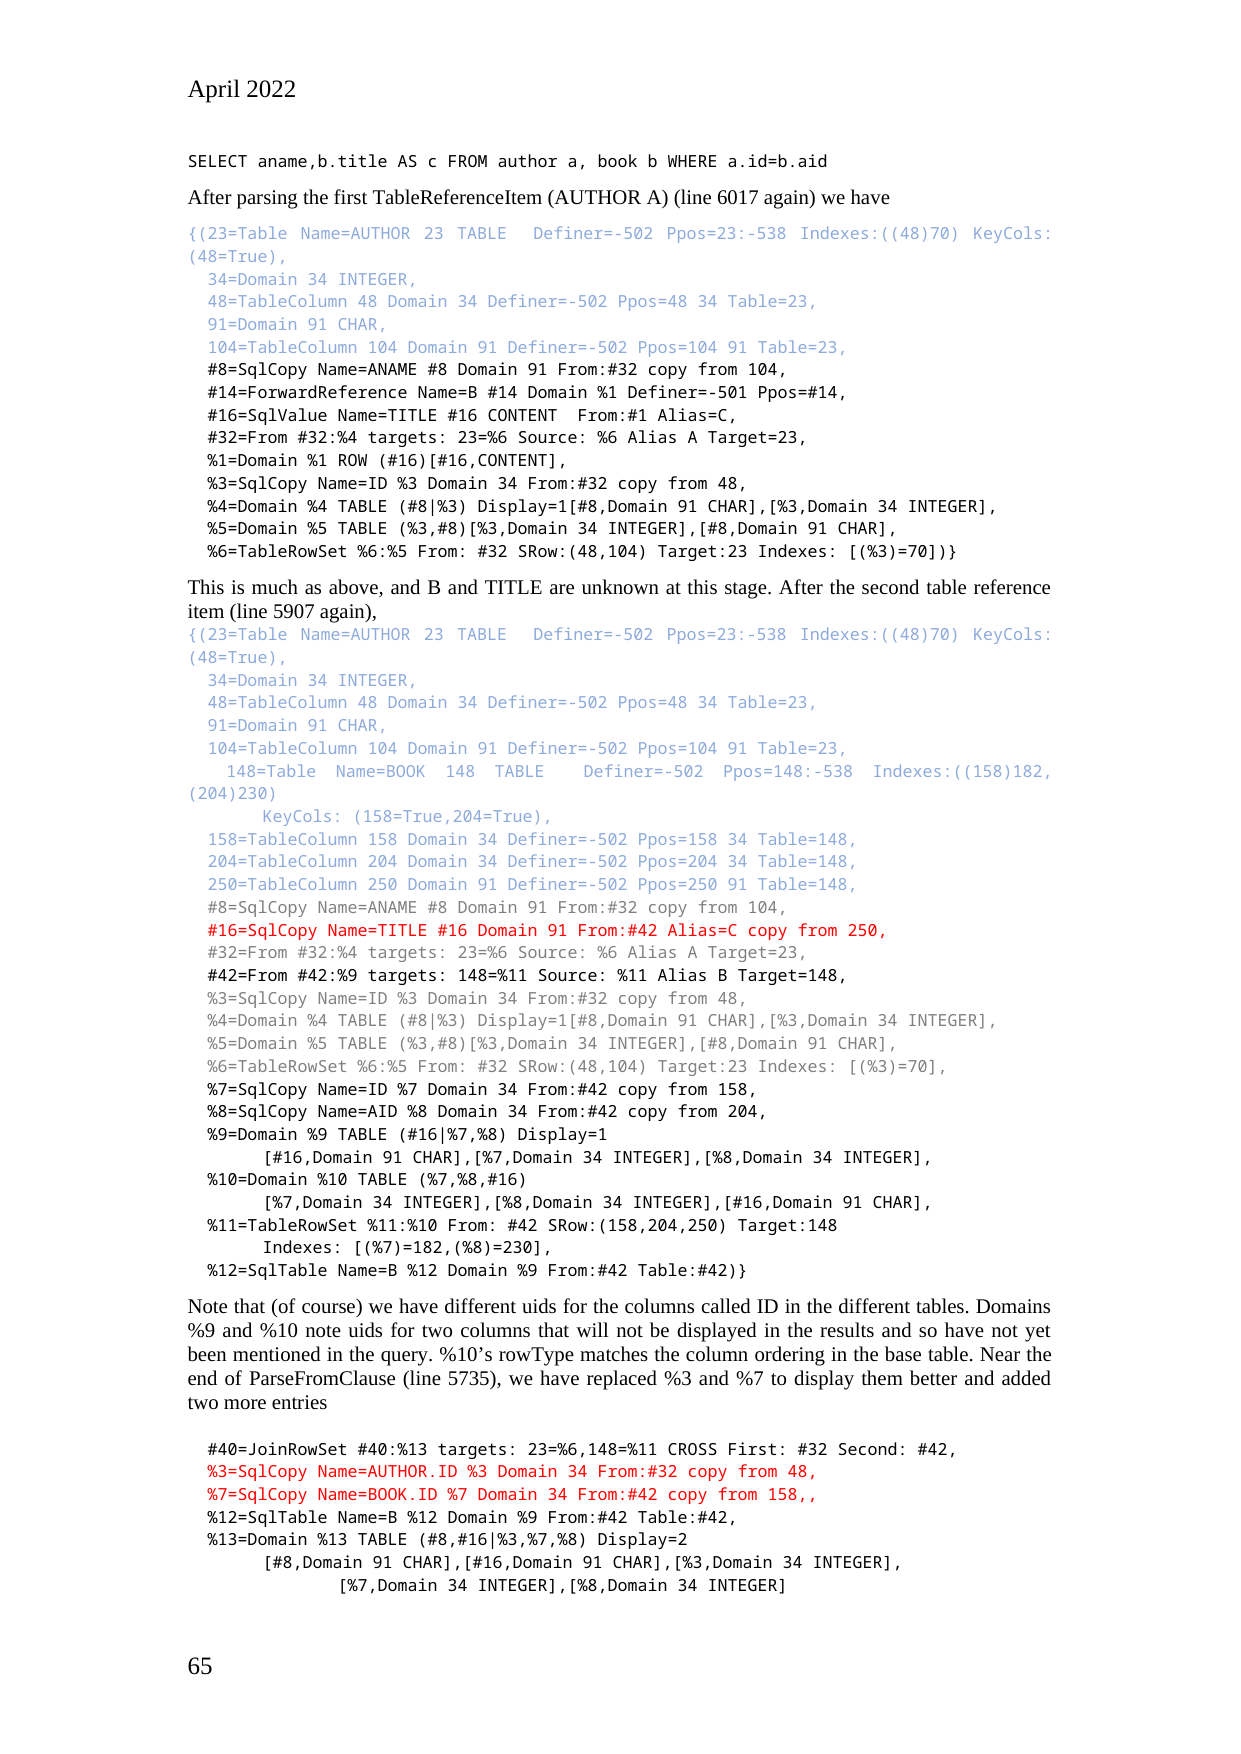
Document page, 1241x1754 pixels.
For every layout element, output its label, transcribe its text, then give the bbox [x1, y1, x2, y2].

text %10=Domain %10 TABLE (%7,%8,#16) [187, 1168, 1053, 1191]
text #14=ForwardReference Name=B #14 Domain %1 Definer=-501 Ppos=#14, [187, 381, 1053, 403]
text %8=SqlCopy Name=AID %8 Domain 34 From:#42 copy from 204, [187, 1100, 1053, 1123]
text 48=TableColumn 48 Domain 34 Definer=-502 Ppos=48 34 Table=23, [187, 691, 1053, 714]
text #8=SqlCopy Name=ANAME #8 Domain 91 From:#32 copy from 104, [187, 358, 1053, 381]
text 91=Domain 91 CHAR, [187, 313, 1053, 335]
text [#8,Domain 91 CHAR],[#16,Domain 91 CHAR],[%3,Domain 34 INTEGER], [187, 1551, 1053, 1573]
text 104=TableColumn 104 Domain 91 Definer=-502 Ppos=104 91 Table=23, [187, 737, 1053, 759]
text %3=SqlCopy Name=ID %3 Domain 34 From:#32 copy from 48, [187, 472, 1053, 494]
text 34=Domain 34 INTEGER, [187, 267, 1053, 290]
text %6=TableRowSet %6:%5 From: #32 SRow:(48,104) Target:23 Indexes: [(%3)=70])} [187, 540, 1053, 562]
text #40=JoinRowSet #40:%13 targets: 23=%6,148=%11 CROSS First: #32 Second: #42, [187, 1437, 1053, 1460]
text {(23=Table Name=AUTHOR 23 TABLE Definer=-502 Ppos=23:-538 Indexes:((48)70) KeyCols: (48=True), [187, 623, 1053, 668]
text 250=TableColumn 250 Domain 91 Definer=-502 Ppos=250 91 Table=148, [187, 873, 1053, 896]
text #32=From #32:%4 targets: 23=%6 Source: %6 Alias A Target=23, [187, 426, 1053, 449]
text %5=Domain %5 TABLE (%3,#8)[%3,Domain 34 INTEGER],[#8,Domain 91 CHAR], [187, 1032, 1053, 1054]
text #32=From #32:%4 targets: 23=%6 Source: %6 Alias A Target=23, [187, 941, 1053, 964]
text %1=Domain %1 ROW (#16)[#16,CONTENT], [187, 449, 1053, 472]
text %3=SqlCopy Name=ID %3 Domain 34 From:#32 copy from 48, [187, 986, 1053, 1009]
text This is much as above, and B and TITLE are unknown at this stage. After the second table reference item (line 5907 again), [187, 575, 1053, 623]
text 91=Domain 91 CHAR, [187, 714, 1053, 737]
text %4=Domain %4 TABLE (#8|%3) Display=1[#8,Domain 91 CHAR],[%3,Domain 34 INTEGER], [187, 494, 1053, 517]
text 204=TableColumn 204 Domain 34 Definer=-502 Ppos=204 34 Table=148, [187, 850, 1053, 873]
text 148=Table Name=BOOK 148 TABLE Definer=-502 Ppos=148:-538 Indexes:((158)182,(204)230) [187, 759, 1053, 805]
text %12=SqlTable Name=B %12 Domain %9 From:#42 Table:#42)} [187, 1259, 1053, 1282]
text 34=Domain 34 INTEGER, [187, 668, 1053, 691]
text 158=TableColumn 158 Domain 34 Definer=-502 Ppos=158 34 Table=148, [187, 827, 1053, 850]
text %4=Domain %4 TABLE (#8|%3) Display=1[#8,Domain 91 CHAR],[%3,Domain 34 INTEGER], [187, 1009, 1053, 1032]
text 48=TableColumn 48 Domain 34 Definer=-502 Ppos=48 34 Table=23, [187, 290, 1053, 313]
text KeyCols: (158=True,204=True), [187, 805, 1053, 827]
text %7=SqlCopy Name=BOOK.ID %7 Domain 34 From:#42 copy from 158,, [187, 1482, 1053, 1505]
text %3=SqlCopy Name=AUTHOR.ID %3 Domain 34 From:#32 copy from 48, [187, 1460, 1053, 1482]
text %11=TableRowSet %11:%10 From: #42 SRow:(158,204,250) Target:148 [187, 1213, 1053, 1236]
text %12=SqlTable Name=B %12 Domain %9 From:#42 Table:#42, [187, 1505, 1053, 1528]
text {(23=Table Name=AUTHOR 23 TABLE Definer=-502 Ppos=23:-538 Indexes:((48)70) KeyCols: (48=True), [187, 222, 1053, 267]
text Note that (of course) we have different uids for the columns called ID in the different tables. Domains %9 and %10 note uids for two columns that will not be displayed in the results and so have not yet been mentioned in the query. %10’s rowType matches the column ordering in the base table. Near the end of ParseFromClause (line 5735), we have replaced %3 and %7 to display them better and added two more entries [187, 1294, 1053, 1414]
text After parsing the first TableReferenceItem (AUTHOR A) (line 6017 again) we have [187, 185, 1053, 209]
text #16=SqlValue Name=TITLE #16 CONTENT From:#1 Alias=C, [187, 403, 1053, 426]
text #42=From #42:%9 targets: 148=%11 Source: %11 Alias B Target=148, [187, 964, 1053, 986]
text [%7,Domain 34 INTEGER],[%8,Domain 34 INTEGER] [187, 1573, 1053, 1596]
text SELECT aname,b.title AS c FROM author a, book b WHERE a.id=b.aid [187, 150, 1053, 173]
text 104=TableColumn 104 Domain 91 Definer=-502 Ppos=104 91 Table=23, [187, 335, 1053, 358]
text %6=TableRowSet %6:%5 From: #32 SRow:(48,104) Target:23 Indexes: [(%3)=70], [187, 1054, 1053, 1077]
text [#16,Domain 91 CHAR],[%7,Domain 34 INTEGER],[%8,Domain 34 INTEGER], [187, 1145, 1053, 1168]
text %7=SqlCopy Name=ID %7 Domain 34 From:#42 copy from 158, [187, 1077, 1053, 1100]
text Indexes: [(%7)=182,(%8)=230], [187, 1236, 1053, 1259]
text %5=Domain %5 TABLE (%3,#8)[%3,Domain 34 INTEGER],[#8,Domain 91 CHAR], [187, 517, 1053, 540]
text #8=SqlCopy Name=ANAME #8 Domain 91 From:#32 copy from 104, [187, 896, 1053, 918]
text %9=Domain %9 TABLE (#16|%7,%8) Display=1 [187, 1123, 1053, 1145]
text [%7,Domain 34 INTEGER],[%8,Domain 34 INTEGER],[#16,Domain 91 CHAR], [187, 1191, 1053, 1213]
text #16=SqlCopy Name=TITLE #16 Domain 91 From:#42 Alias=C copy from 250, [187, 918, 1053, 941]
text %13=Domain %13 TABLE (#8,#16|%3,%7,%8) Display=2 [187, 1528, 1053, 1551]
